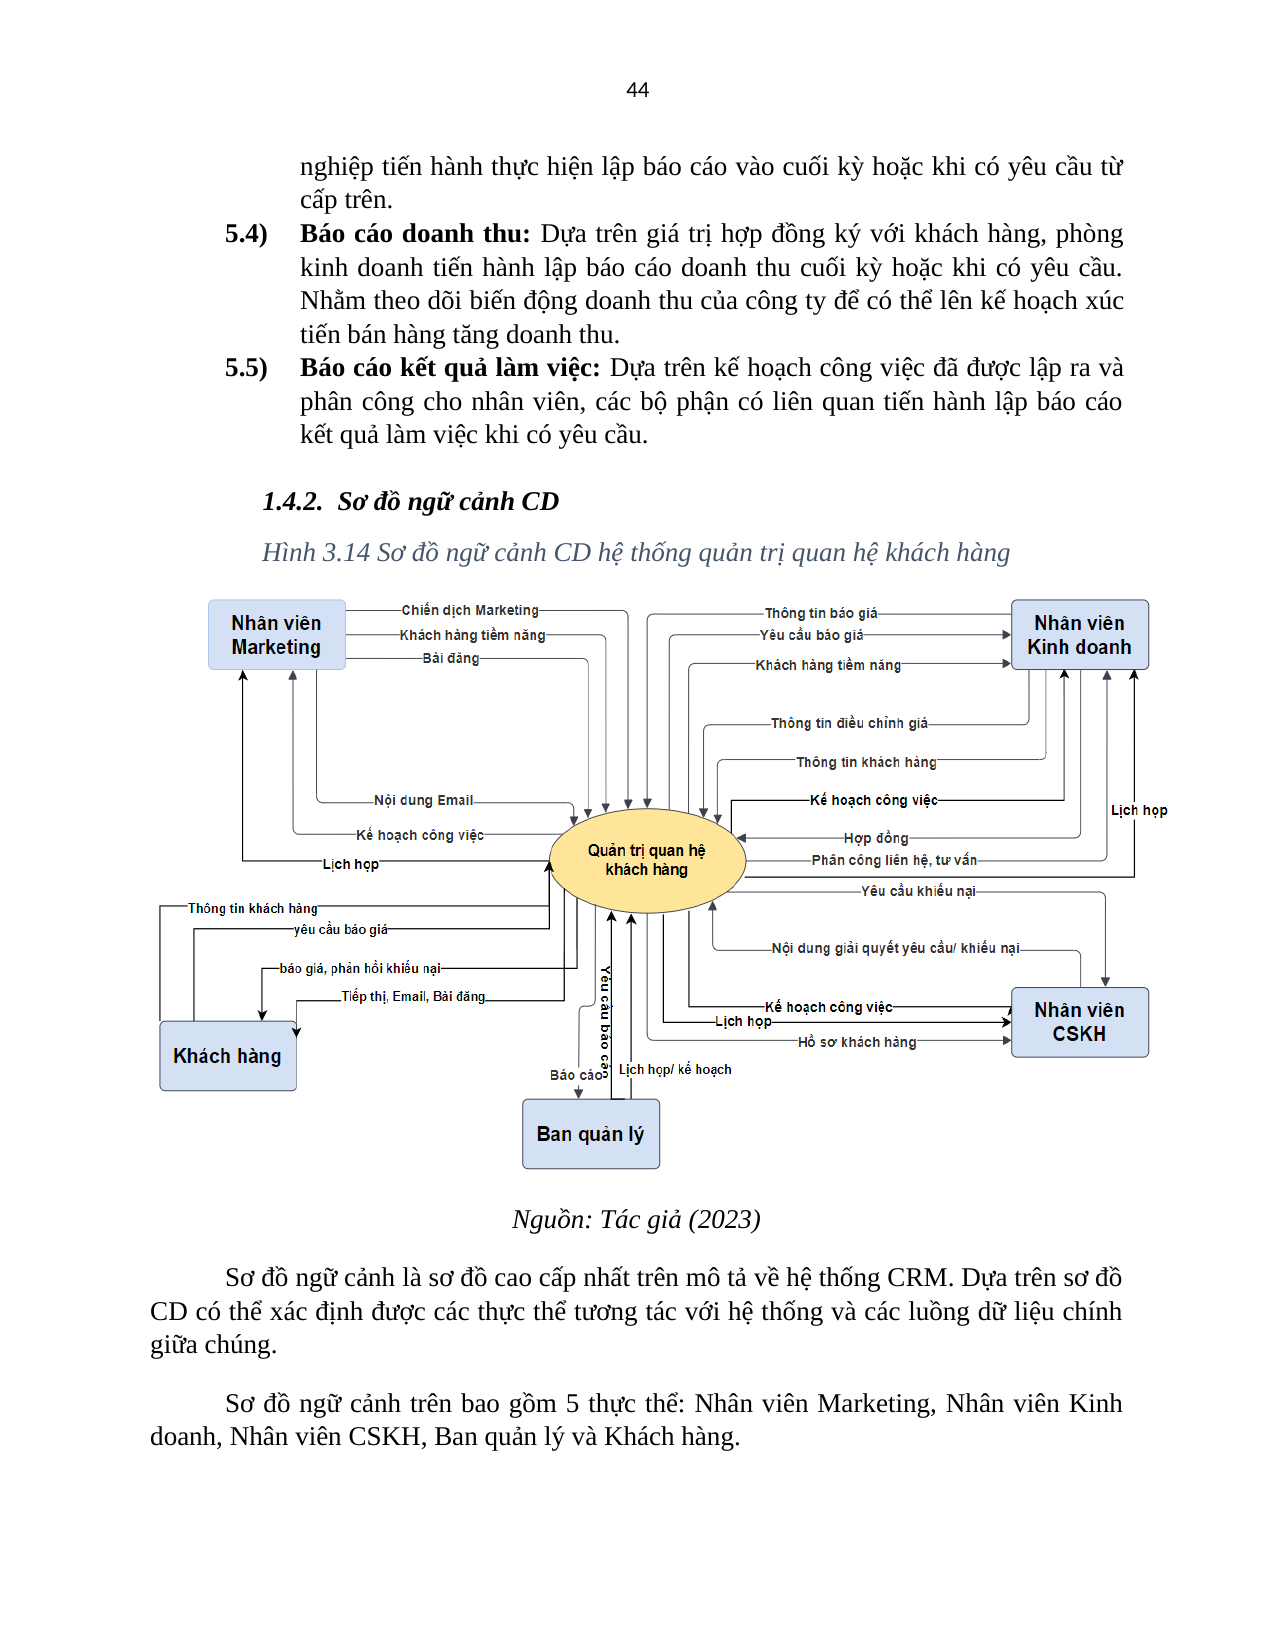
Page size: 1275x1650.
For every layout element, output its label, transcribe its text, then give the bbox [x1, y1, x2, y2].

list Báo cáo kết quả làm việc: Dựa trên kế hoạch công việc đã được lập ra và phân công cho nhân viên, các bộ phận có liên quan tiến hành lập báo cáo kết quả làm việc khi có yêu cầu. [225, 351, 1125, 449]
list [225, 150, 1125, 215]
text Nguồn: Tác giả (2023) [150, 1203, 1125, 1234]
text Sơ đồ ngữ cảnh trên bao gồm 5 thực thể: Nhân viên Marketing, Nhân viên Kinh doanh, Nhân viên CSKH, Ban quản lý và Khách hàng. [150, 1387, 1125, 1452]
list Sơ đồ ngữ cảnh CD [262, 485, 1125, 517]
list Báo cáo doanh thu: Dựa trên giá trị hợp đồng ký với khách hàng, phòng kinh doanh tiến hành lập báo cáo doanh thu cuối kỳ hoặc khi có yêu cầu. Nhằm theo dõi biến động doanh thu của công ty để có thể lên kế hoạch xúc tiến bán hàng tăng doanh thu. [225, 217, 1125, 349]
text Sơ đồ ngữ cảnh là sơ đồ cao cấp nhất trên mô tả về hệ thống CRM. Dựa trên sơ đồ CD có thể xác định được các thực thể tương tác với hệ thống và các luồng dữ liệu chính giữa chúng. [150, 1261, 1125, 1359]
picture [150, 591, 1173, 1176]
